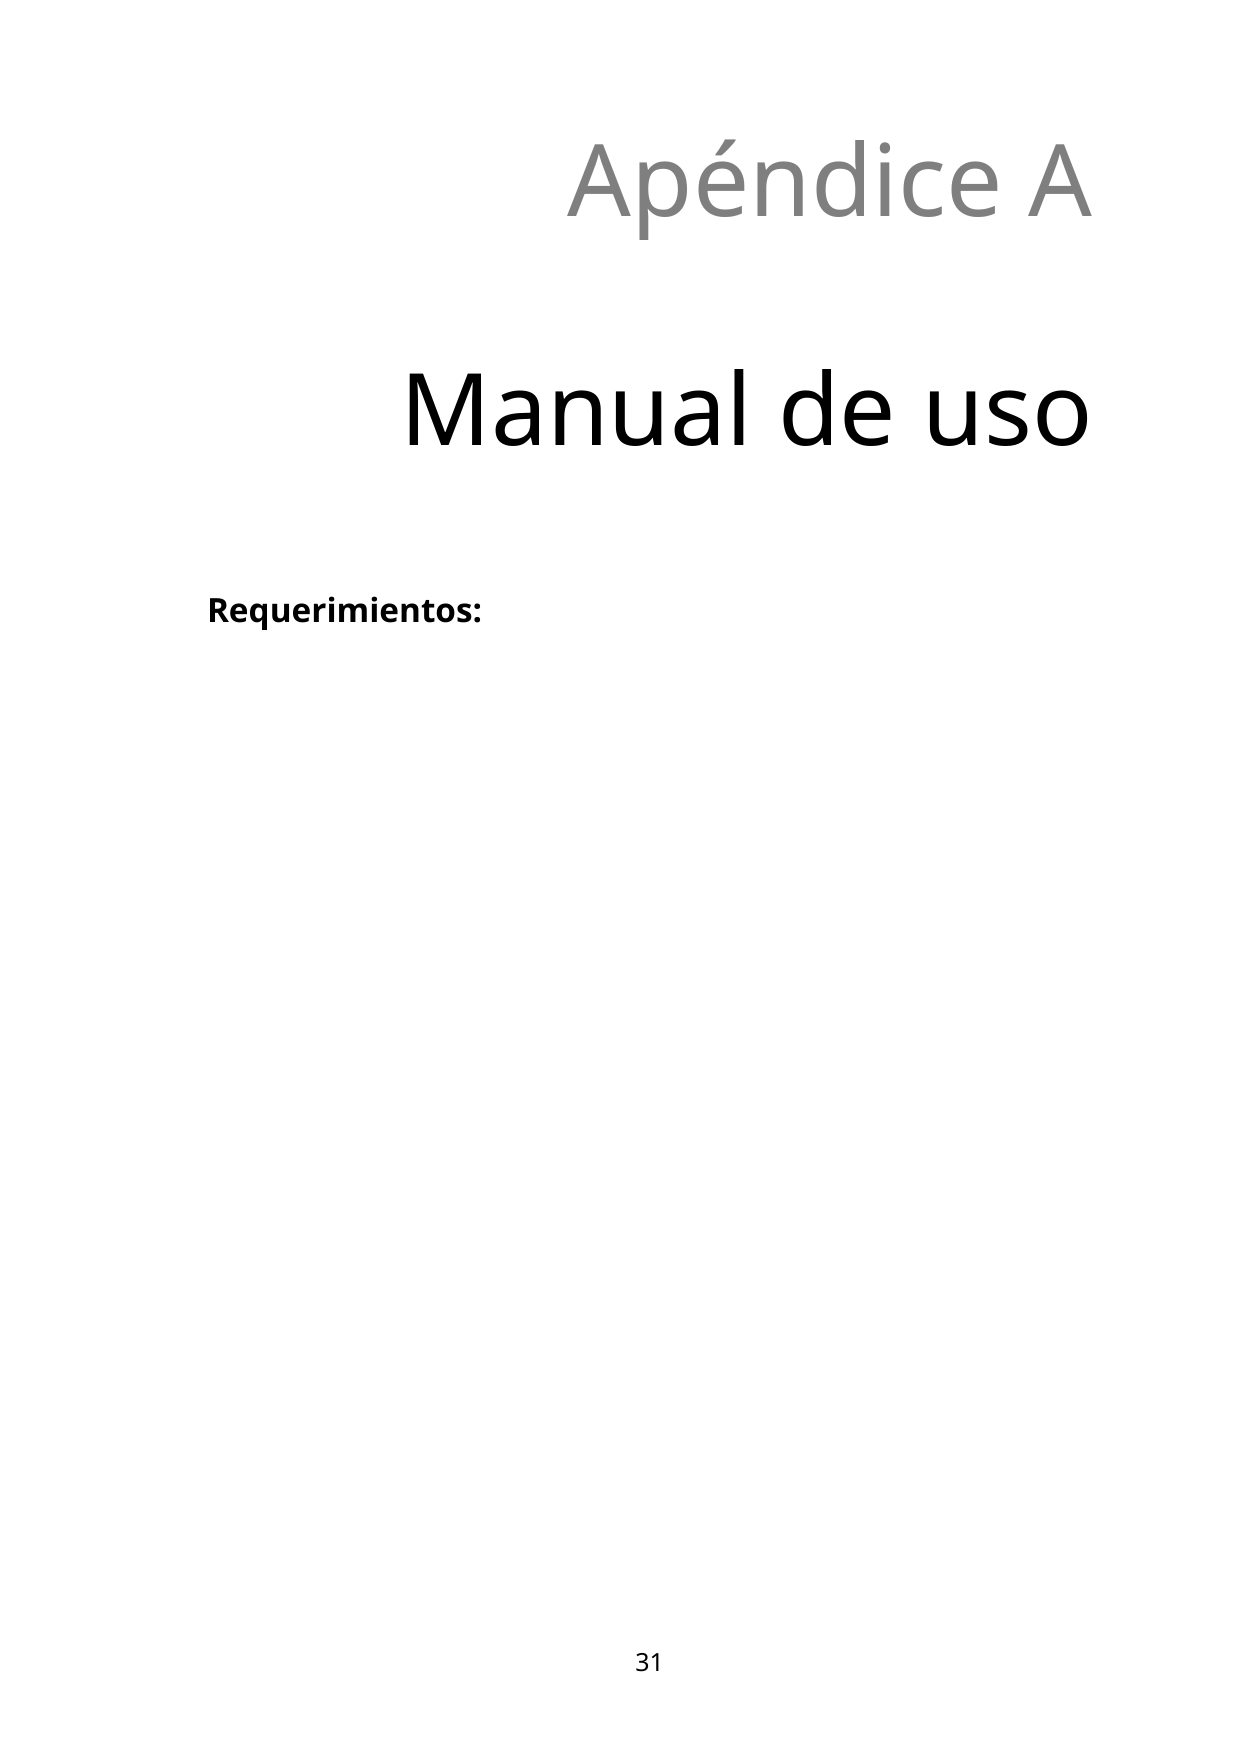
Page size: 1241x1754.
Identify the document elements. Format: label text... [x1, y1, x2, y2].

text Requerimientos: [207, 586, 1092, 632]
text Apéndice A [207, 109, 1092, 245]
text Manual de uso [207, 338, 1092, 475]
